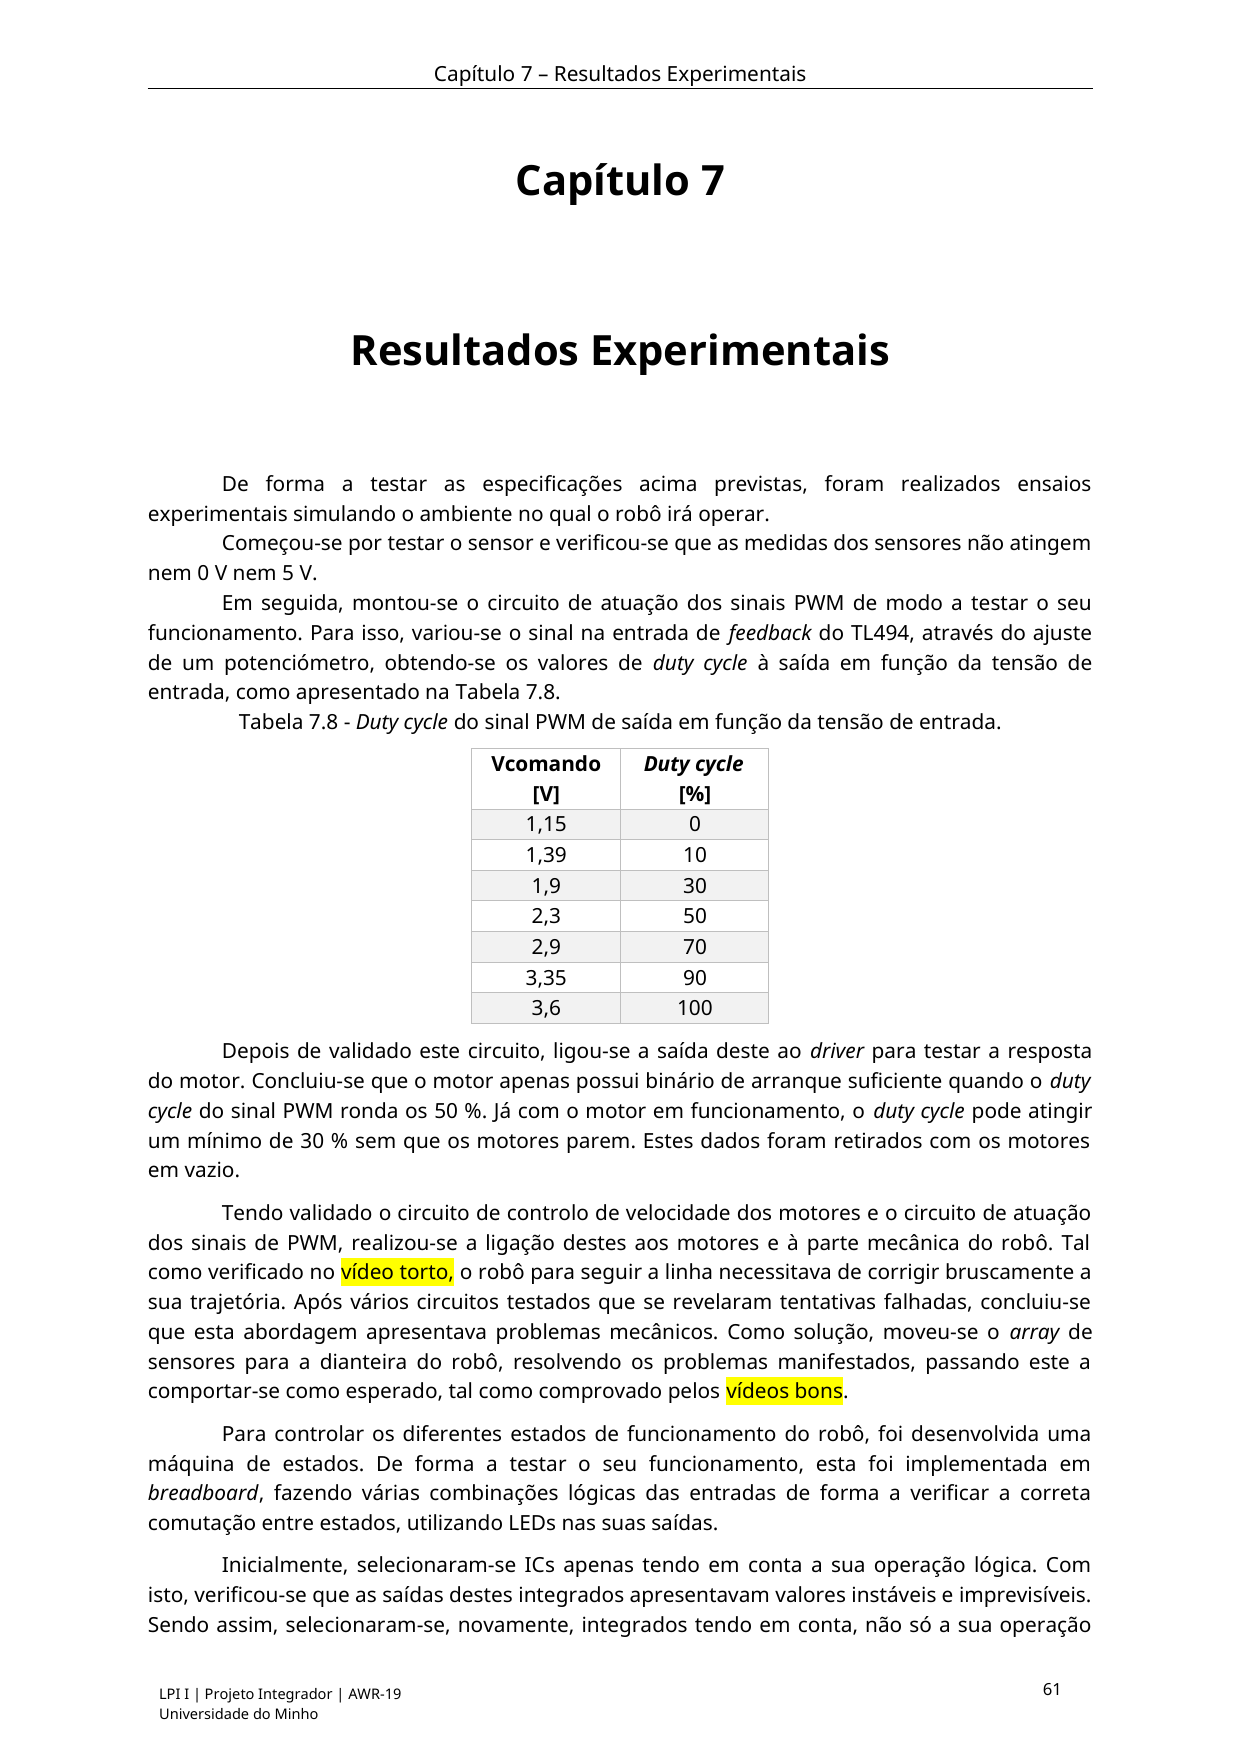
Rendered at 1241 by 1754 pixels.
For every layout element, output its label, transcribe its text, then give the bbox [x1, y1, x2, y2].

text Depois de validado este circuito, ligou-se a saída deste ao driver para testar a resposta do motor. Concluiu-se que o motor apenas possui binário de arranque suficiente quando o duty cycle do sinal PWM ronda os 50 %. Já com o motor em funcionamento, o duty cycle pode atingir um mínimo de 30 % sem que os motores parem. Estes dados foram retirados com os motores em vazio. [148, 1036, 1092, 1184]
table_cell 3,6 [472, 993, 620, 1023]
table_cell 1,9 [472, 871, 620, 900]
table_cell 2,9 [472, 932, 620, 962]
text Para controlar os diferentes estados de funcionamento do robô, foi desenvolvida uma máquina de estados. De forma a testar o seu funcionamento, esta foi implementada em breadboard, fazendo várias combinações lógicas das entradas de forma a verificar a correta comutação entre estados, utilizando LEDs nas suas saídas. [148, 1419, 1092, 1537]
text Tendo validado o circuito de controlo de velocidade dos motores e o circuito de atuação dos sinais de PWM, realizou-se a ligação destes aos motores e à parte mecânica do robô. Tal como verificado no vídeo torto, o robô para seguir a linha necessitava de corrigir bruscamente a sua trajetória. Após vários circuitos testados que se revelaram tentativas falhadas, concluiu-se que esta abordagem apresentava problemas mecânicos. Como solução, moveu-se o array de sensores para a dianteira do robô, resolvendo os problemas manifestados, passando este a comportar-se como esperado, tal como comprovado pelos vídeos bons. [148, 1198, 1092, 1405]
text De forma a testar as especificações acima previstas, foram realizados ensaios experimentais simulando o ambiente no qual o robô irá operar. [148, 469, 1092, 527]
table_header Duty cycle [%] [621, 749, 768, 808]
table_cell 0 [621, 810, 768, 839]
table_cell 70 [621, 932, 768, 962]
table_cell 3,35 [472, 963, 620, 992]
table_cell 100 [621, 993, 768, 1023]
table_cell 2,3 [472, 901, 620, 931]
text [148, 1551, 1092, 1639]
table_cell 1,15 [472, 810, 620, 839]
table_cell 50 [621, 901, 768, 931]
text Começou-se por testar o sensor e verificou-se que as medidas dos sensores não atingem nem 0 V nem 5 V. [148, 528, 1092, 587]
subtitle Resultados Experimentais [148, 151, 1092, 378]
table_cell 1,39 [472, 840, 620, 870]
table_header Vcomando [V] [472, 749, 620, 808]
table_cell 90 [621, 963, 768, 992]
table_cell 10 [621, 840, 768, 870]
table_cell 30 [621, 871, 768, 900]
text Tabela . - Duty cycle do sinal PWM de saída em função da tensão de entrada. [148, 707, 1092, 736]
